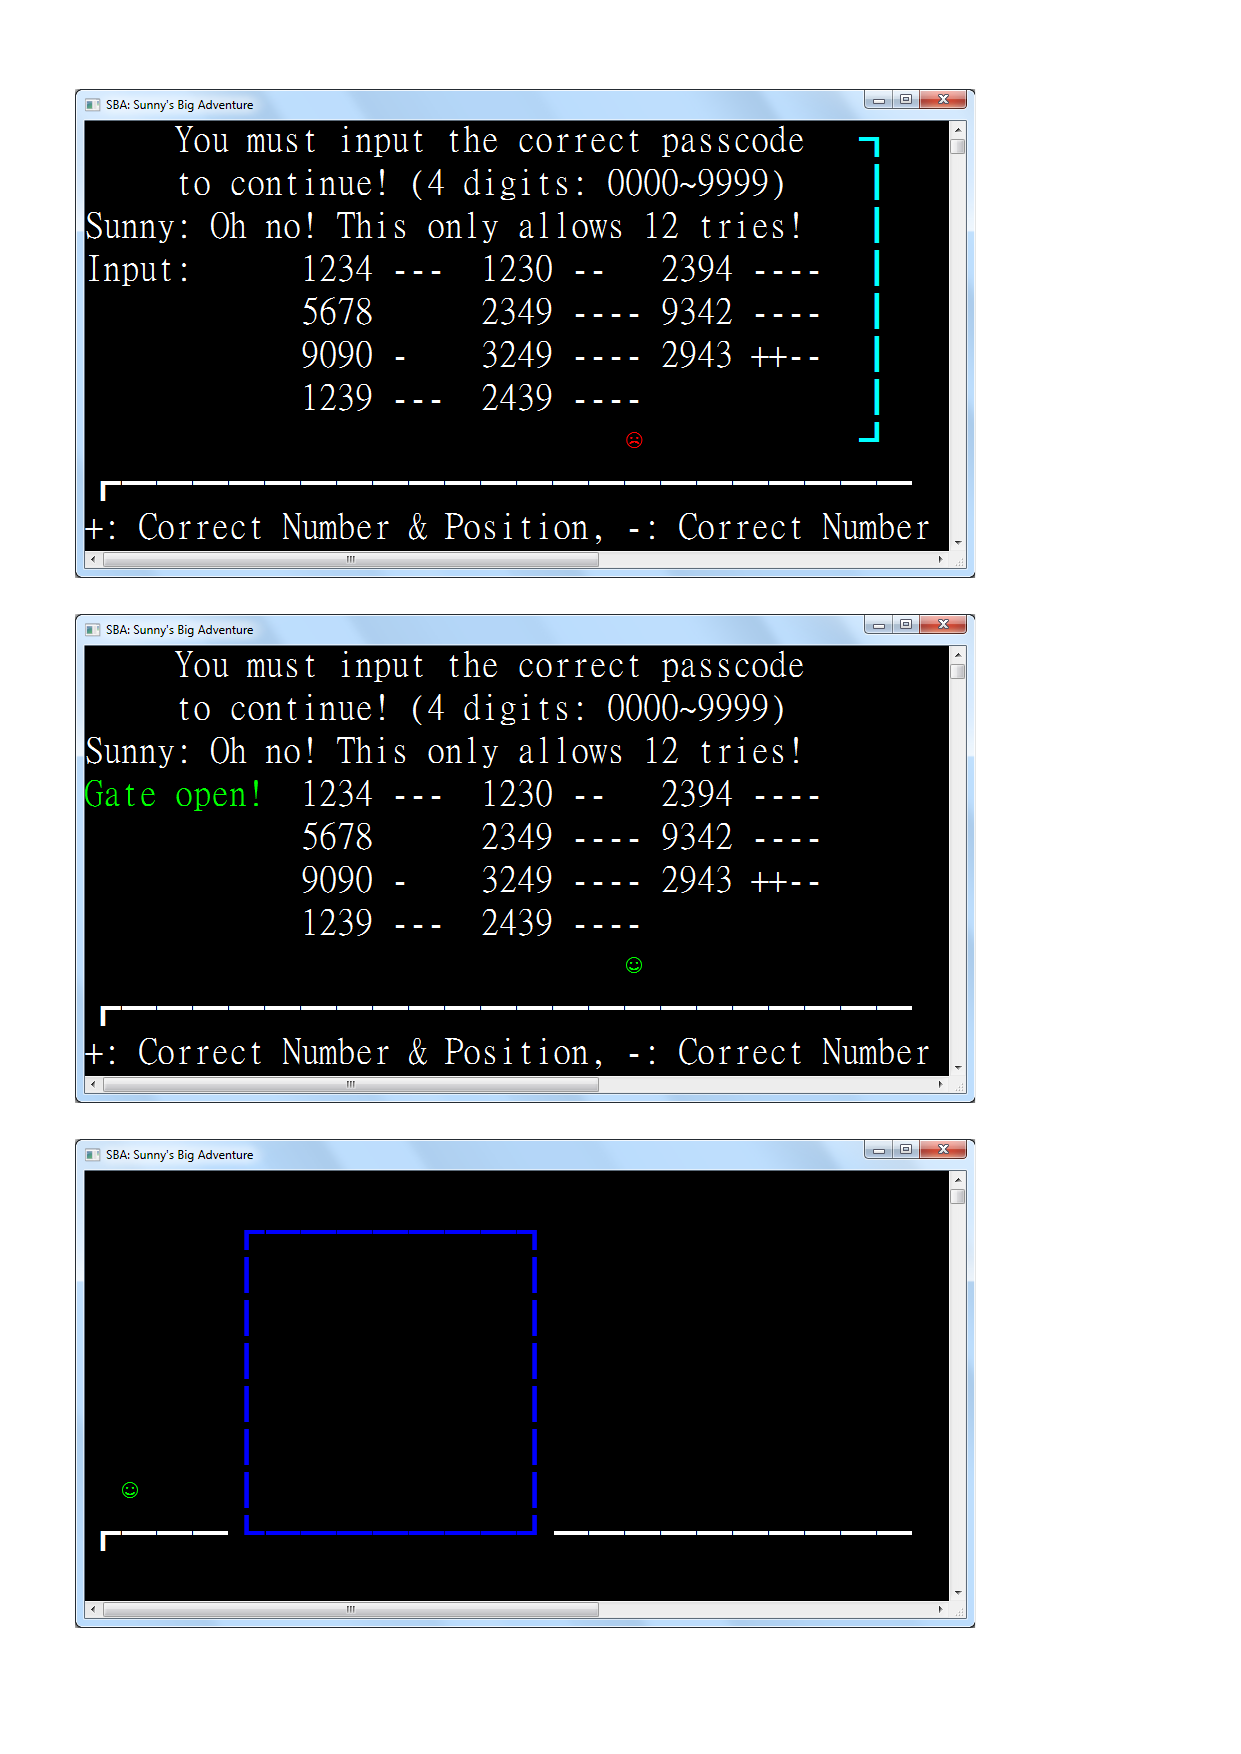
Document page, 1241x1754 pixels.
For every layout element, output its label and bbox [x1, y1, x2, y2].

picture [75, 1139, 976, 1628]
picture [75, 614, 976, 1103]
picture [75, 89, 976, 578]
